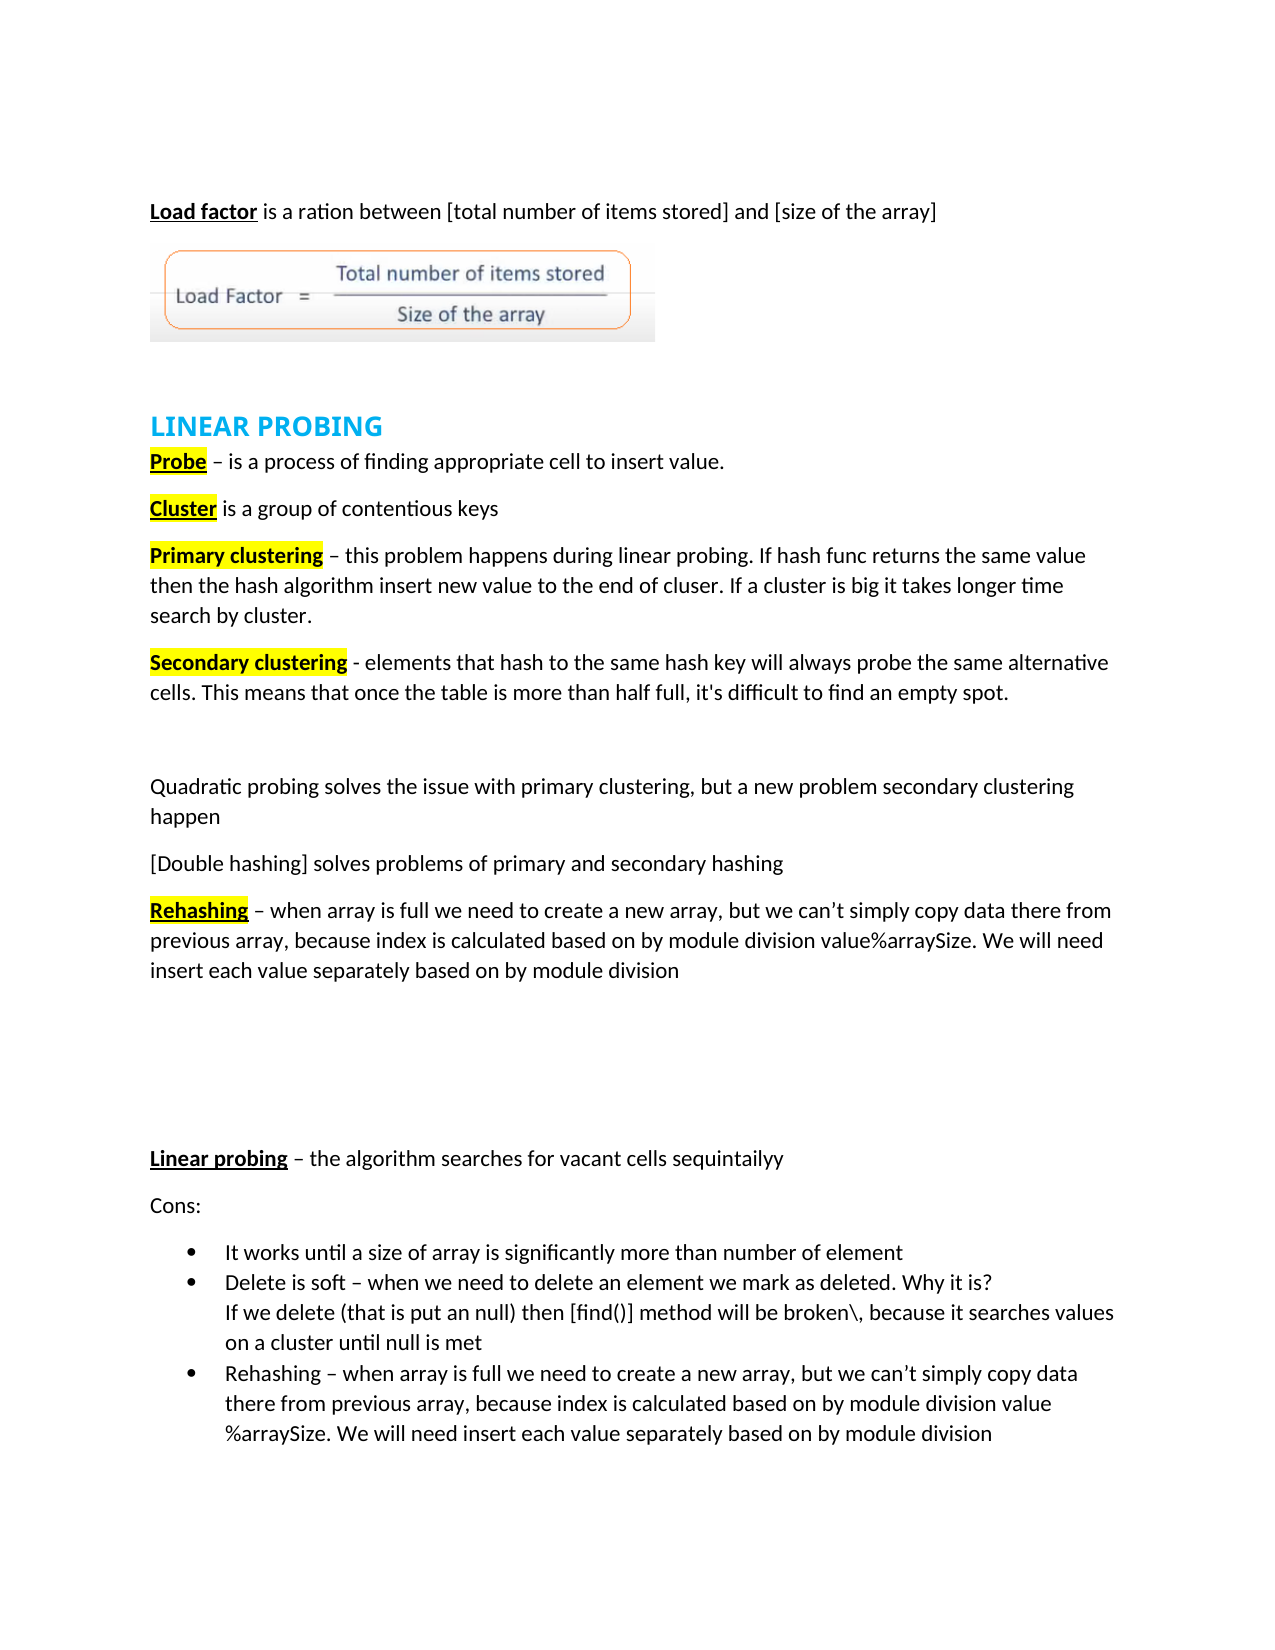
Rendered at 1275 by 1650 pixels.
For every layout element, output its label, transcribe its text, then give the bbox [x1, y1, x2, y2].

text Secondary clustering - elements that hash to the same hash key will always probe the same alternative cells. This means that once the table is more than half full, it's difficult to find an empty spot. [150, 648, 1125, 706]
text Primary clustering – this problem happens during linear probing. If hash func returns the same value then the hash algorithm insert new value to the end of cluser. If a cluster is big it takes longer time search by cluster. [150, 541, 1125, 629]
picture [150, 243, 656, 342]
subtitle LINEAR PROBING [150, 407, 1125, 444]
list Rehashing – when array is full we need to create a new array, but we can’t simply copy data there from previous array, because index is calculated based on by module division value%arraySize. We will need insert each value separately based on by module division [187, 1359, 1125, 1447]
list It works until a size of array is significantly more than number of element [187, 1238, 1125, 1266]
text Rehashing – when array is full we need to create a new array, but we can’t simply copy data there from previous array, because index is calculated based on by module division value%arraySize. We will need insert each value separately based on by module division [150, 896, 1125, 984]
list Delete is soft – when we need to delete an element we mark as deleted. Why it is? [187, 1268, 1125, 1296]
text Cons: [150, 1191, 1125, 1219]
text Load factor is a ration between [total number of items stored] and [size of the array] [150, 197, 1125, 225]
text [Double hashing] solves problems of primary and secondary hashing [150, 849, 1125, 877]
text Quadratic probing solves the issue with primary clustering, but a new problem secondary clustering happen [150, 772, 1125, 830]
text Cluster is a group of contentious keys [217, 494, 1125, 522]
text Linear probing – the algorithm searches for vacant cells sequintailyy [150, 1144, 1125, 1172]
list If we delete (that is put an null) then [find()] method will be broken\, because it searches values on a cluster until null is met [225, 1298, 1125, 1356]
text Probe – is a process of finding appropriate cell to insert value. [207, 447, 1125, 475]
